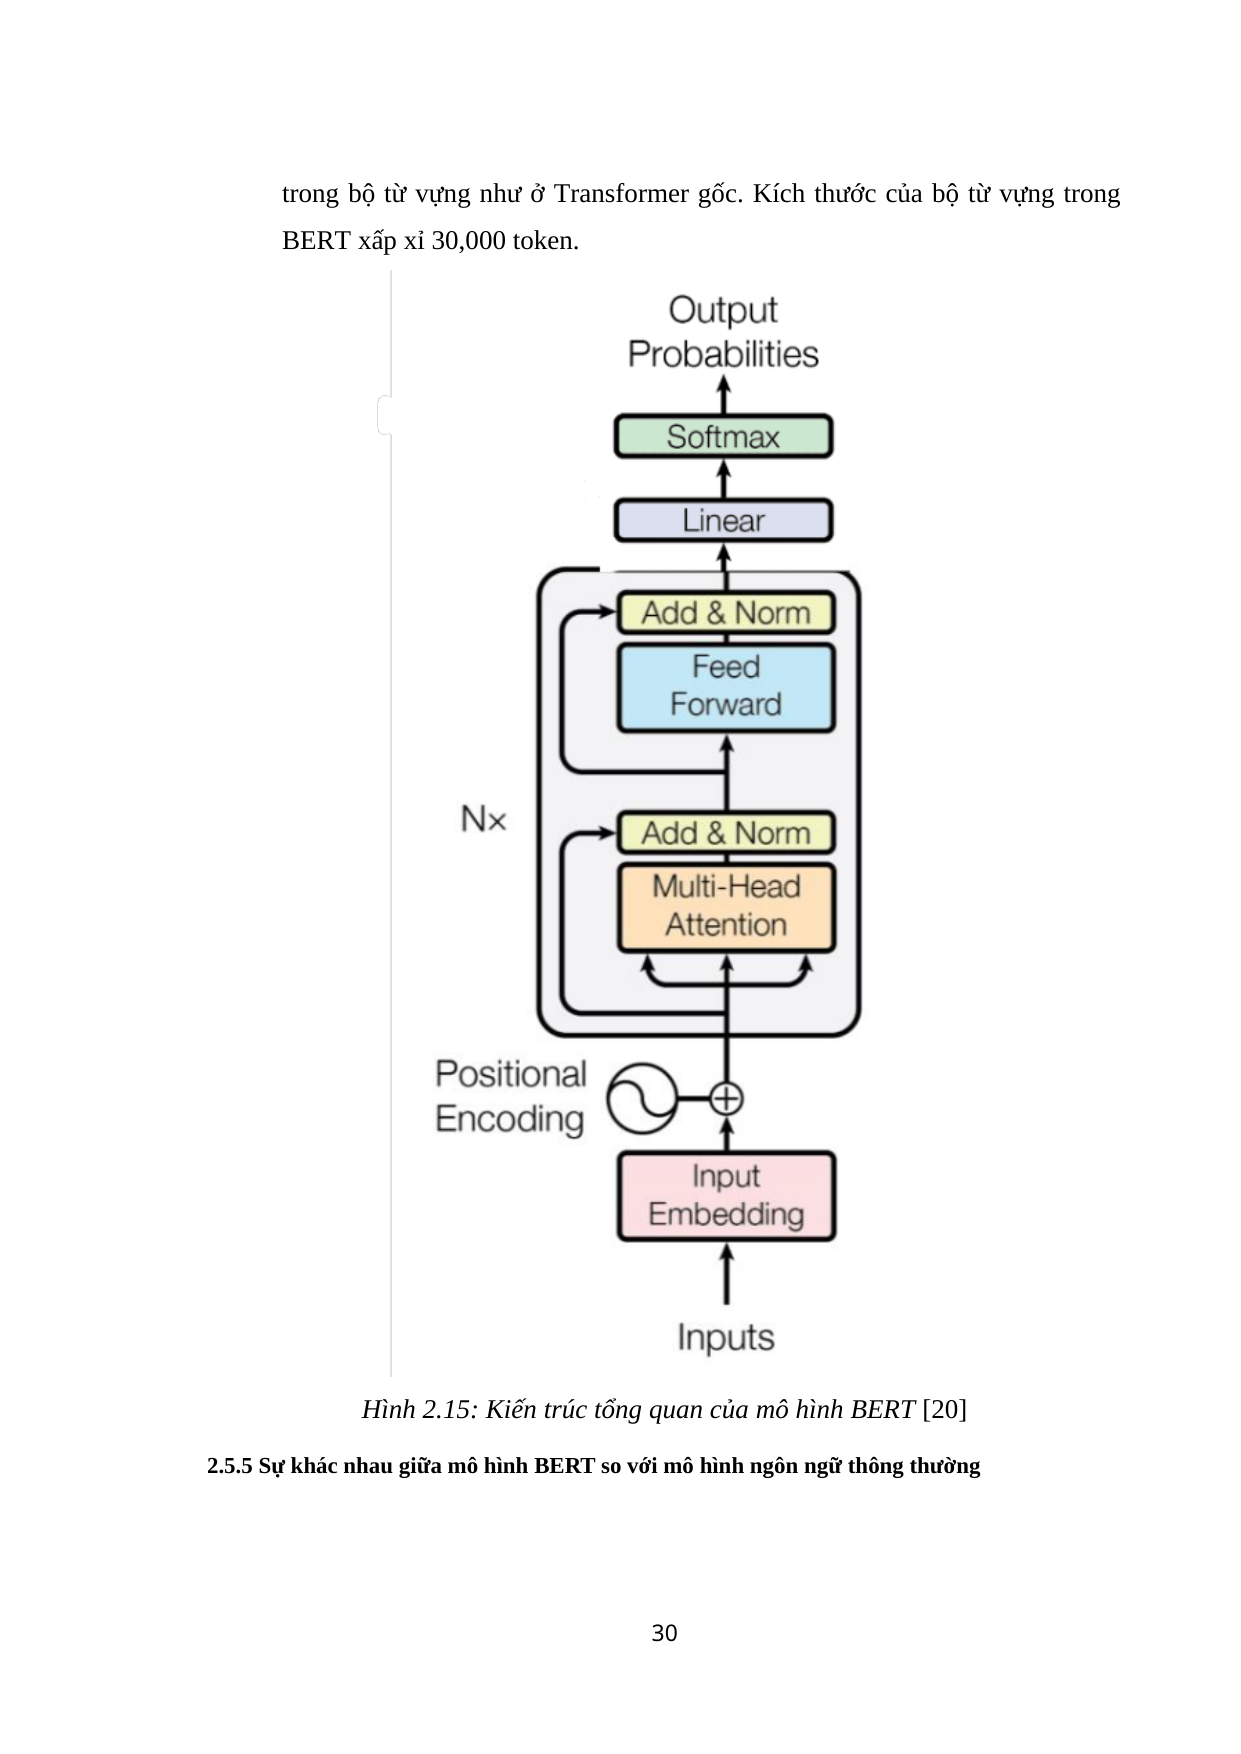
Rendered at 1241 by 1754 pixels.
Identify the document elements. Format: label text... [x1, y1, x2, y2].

text Hình 2.15: Kiến trúc tổng quan của mô hình BERT [20] [207, 1393, 1122, 1424]
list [244, 177, 1122, 255]
picture [376, 270, 953, 1377]
text 2.5.5 Sự khác nhau giữa mô hình BERT so với mô hình ngôn ngữ thông thường [207, 1453, 1122, 1479]
